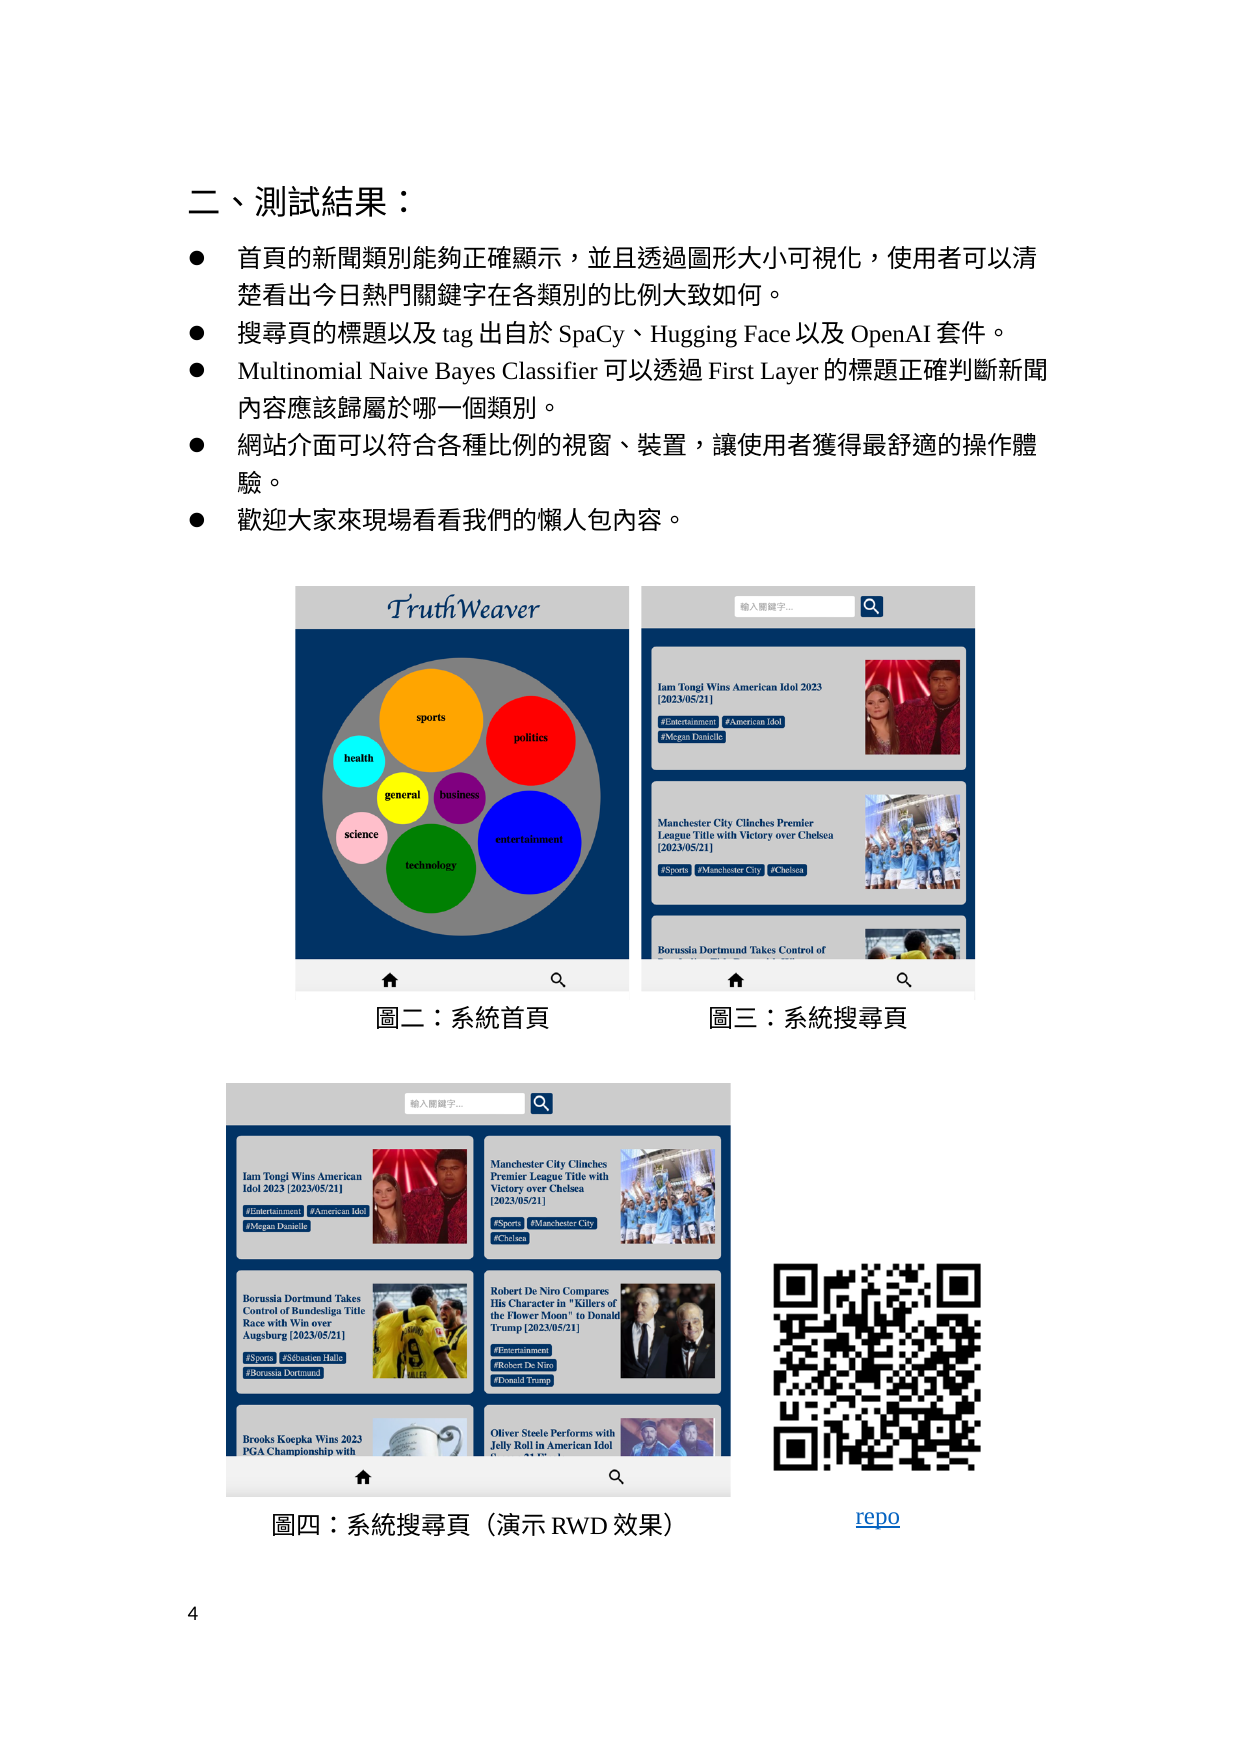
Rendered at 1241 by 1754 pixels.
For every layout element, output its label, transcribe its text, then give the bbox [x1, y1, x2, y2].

list 首頁的新聞類別能夠正確顯示，並且透過圖形大小可視化，使用者可以清楚看出今日熱門關鍵字在各類別的比例大致如何。 [187, 237, 1053, 312]
picture [226, 1083, 731, 1497]
list 網站介面可以符合各種比例的視窗、裝置，讓使用者獲得最舒適的操作體驗。 [187, 425, 1053, 500]
picture [641, 586, 976, 1000]
picture [295, 586, 630, 1000]
list 歡迎大家來現場看看我們的懶人包內容。 [187, 500, 1053, 537]
list 搜尋頁的標題以及tag出自於SpaCy、Hugging Face以及OpenAI套件。 [187, 312, 1053, 350]
picture [749, 1239, 1006, 1496]
text 二、測試結果： [187, 162, 1053, 237]
list Multinomial Naive Bayes Classifier可以透過First Layer的標題正確判斷新聞內容應該歸屬於哪一個類別。 [187, 350, 1053, 425]
